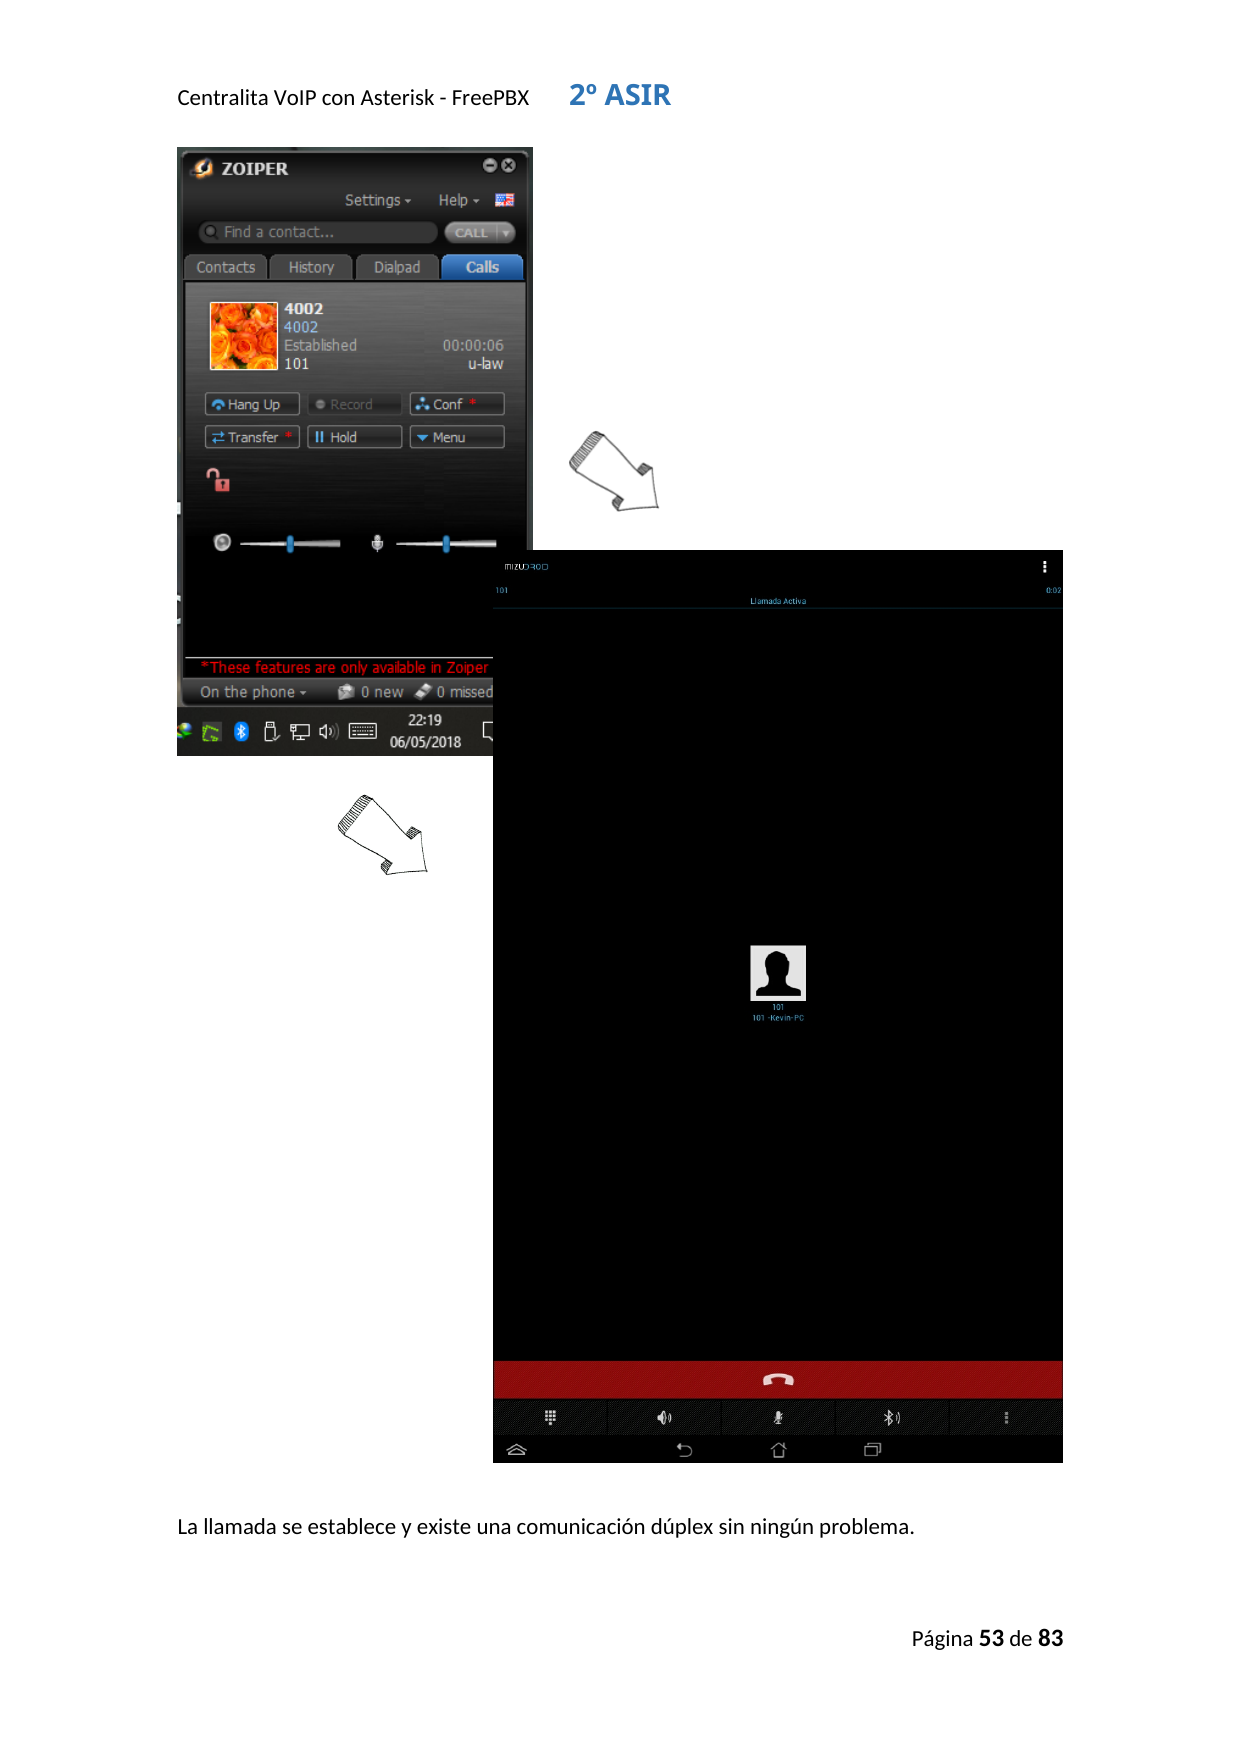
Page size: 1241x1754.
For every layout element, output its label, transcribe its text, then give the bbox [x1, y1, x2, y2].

picture [316, 769, 461, 913]
picture [177, 147, 1063, 1463]
text La llamada se establece y existe una comunicación dúplex sin ningún problema. [177, 1512, 1063, 1541]
